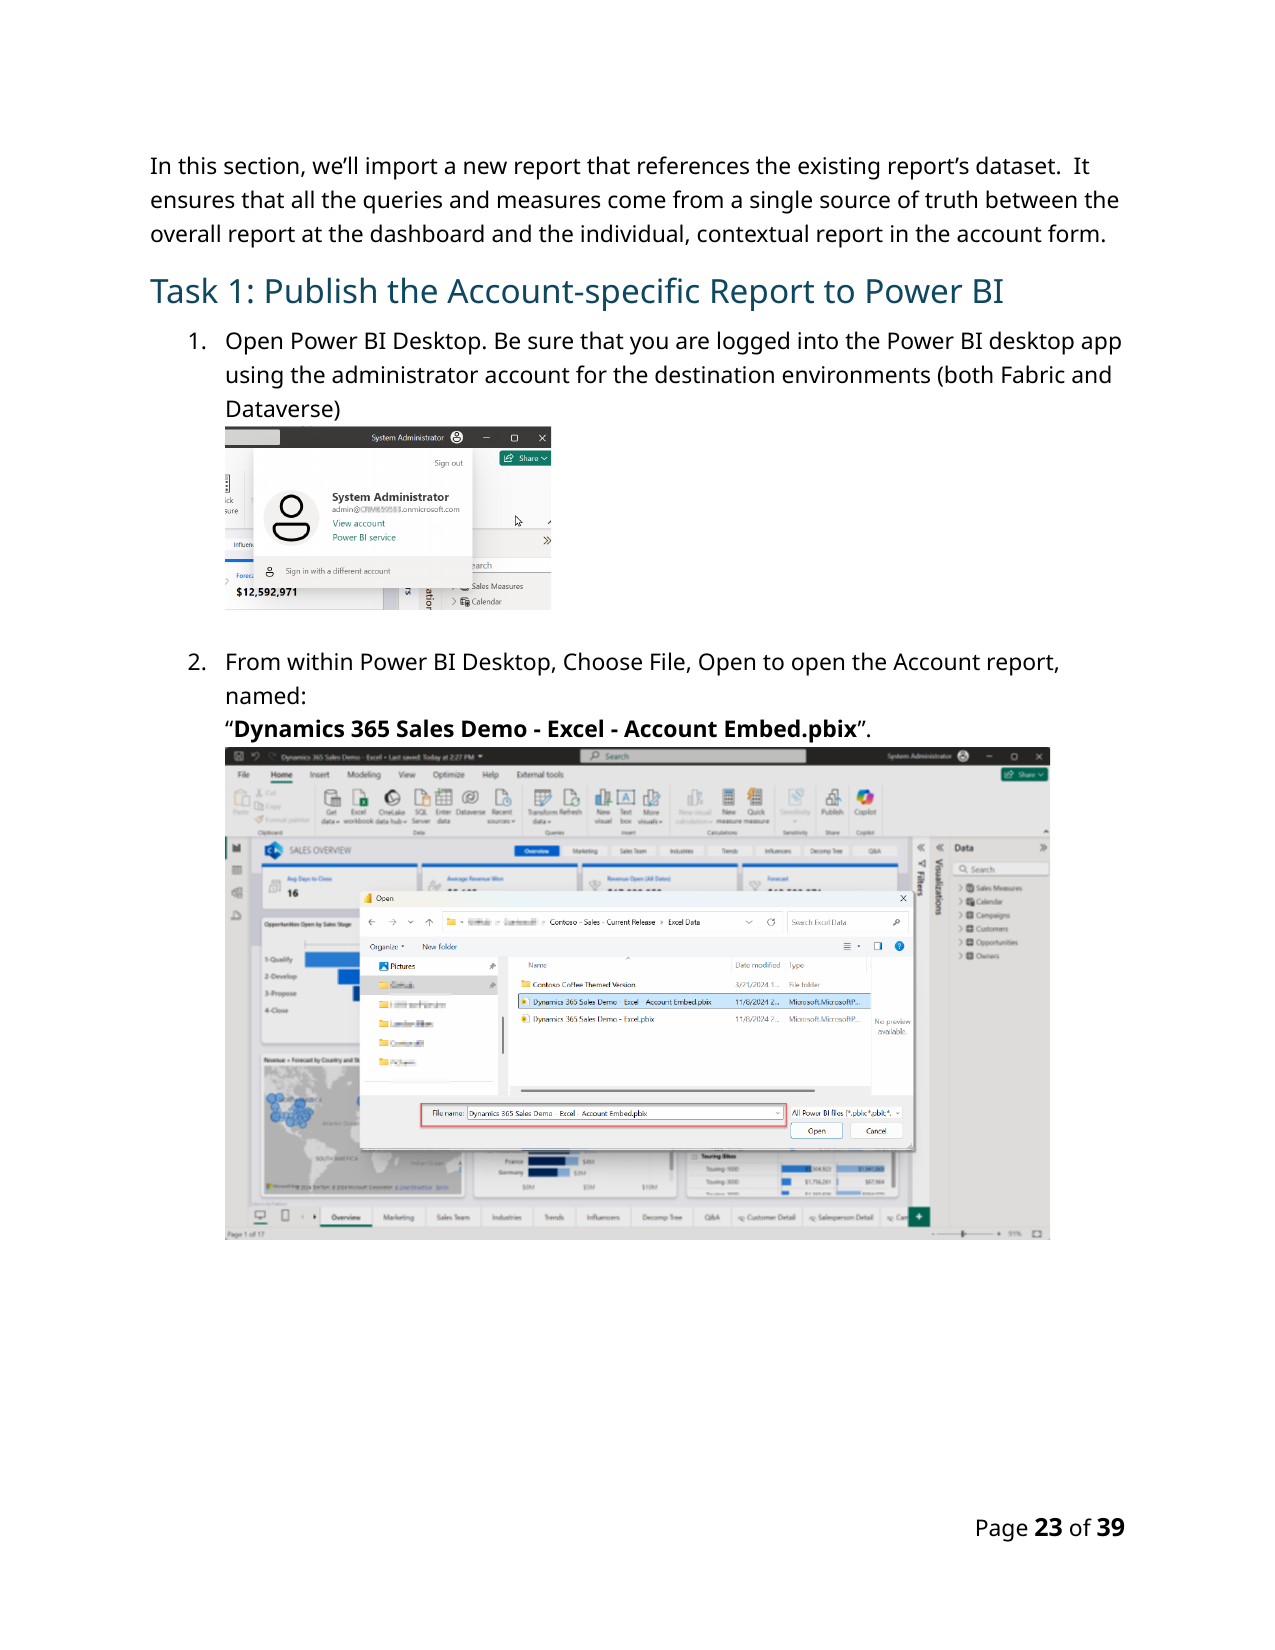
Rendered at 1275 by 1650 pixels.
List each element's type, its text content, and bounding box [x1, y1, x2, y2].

picture [225, 426, 552, 610]
text In this section, we’ll import a new report that references the existing report’s dataset. It ensures that all the queries and measures come from a single source of truth between the overall report at the dashboard and the individual, contextual report in the account form. [150, 150, 1125, 249]
subtitle Task 1: Publish the Account-specific Report to Power BI [150, 268, 1125, 313]
picture [225, 747, 1050, 1240]
list Open Power BI Desktop. Be sure that you are logged into the Power BI desktop app using the administrator account for the destination environments (both Fabric and Dataverse) [187, 325, 1125, 643]
